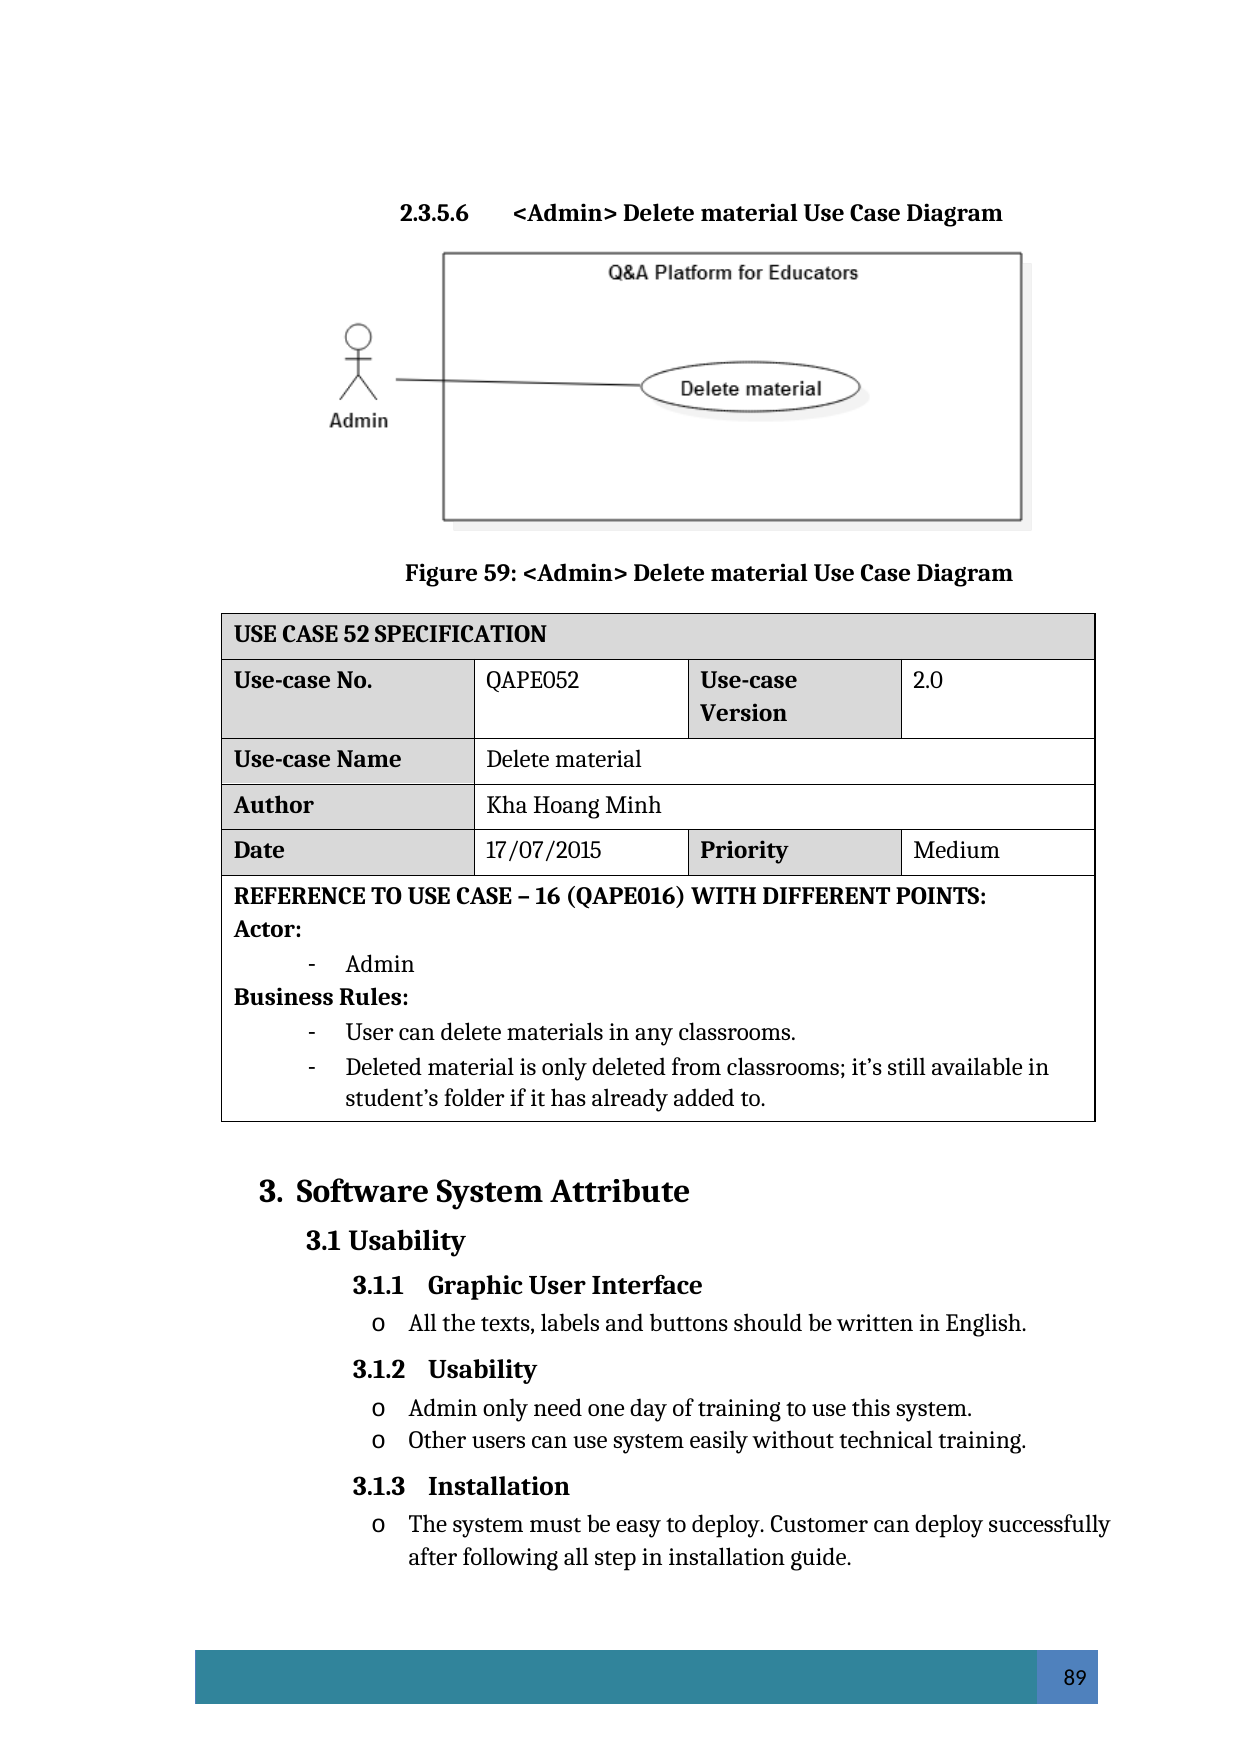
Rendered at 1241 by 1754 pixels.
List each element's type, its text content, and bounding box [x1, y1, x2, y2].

table_cell Use-case No. [222, 660, 474, 738]
table_cell Date [222, 830, 474, 875]
table_header USE CASE 52 SPECIFICATION [222, 614, 1094, 659]
subtitle Software System Attribute [259, 1173, 1122, 1211]
table_cell QAPE052 [475, 660, 688, 738]
subtitle Usability [353, 1354, 1122, 1385]
list The system must be easy to deploy. Customer can deploy successfully after following all step in installation guide. [371, 1510, 1122, 1571]
table_cell 17/07/2015 [475, 830, 688, 875]
list Admin only need one day of training to use this system. [371, 1393, 1122, 1423]
list All the texts, labels and buttons should be written in English. [371, 1309, 1122, 1339]
table_cell REFERENCE TO USE CASE – 16 (QAPE016) WITH DIFFERENT POINTS: Actor: Admin Business Rules: User can delete materials in any classrooms. Deleted material is only deleted from classrooms; it’s still available in student’s folder if it has already added to. [222, 876, 1094, 1121]
subtitle <Admin> Delete material Use Case Diagram [400, 199, 1122, 227]
table_cell Medium [902, 830, 1094, 875]
table_cell Delete material [475, 739, 1094, 783]
table_cell Use-case Version [689, 660, 901, 738]
subtitle Usability [306, 1224, 1122, 1257]
table_cell Kha Hoang Minh [475, 785, 1094, 829]
table_cell Priority [689, 830, 901, 875]
list Other users can use system easily without technical training. [371, 1426, 1122, 1456]
table_cell Use-case Name [222, 739, 474, 783]
table_cell Author [222, 785, 474, 829]
picture [308, 240, 1036, 535]
subtitle Graphic User Interface [353, 1270, 1122, 1301]
table_cell 2.0 [902, 660, 1094, 738]
subtitle Installation [353, 1471, 1122, 1502]
